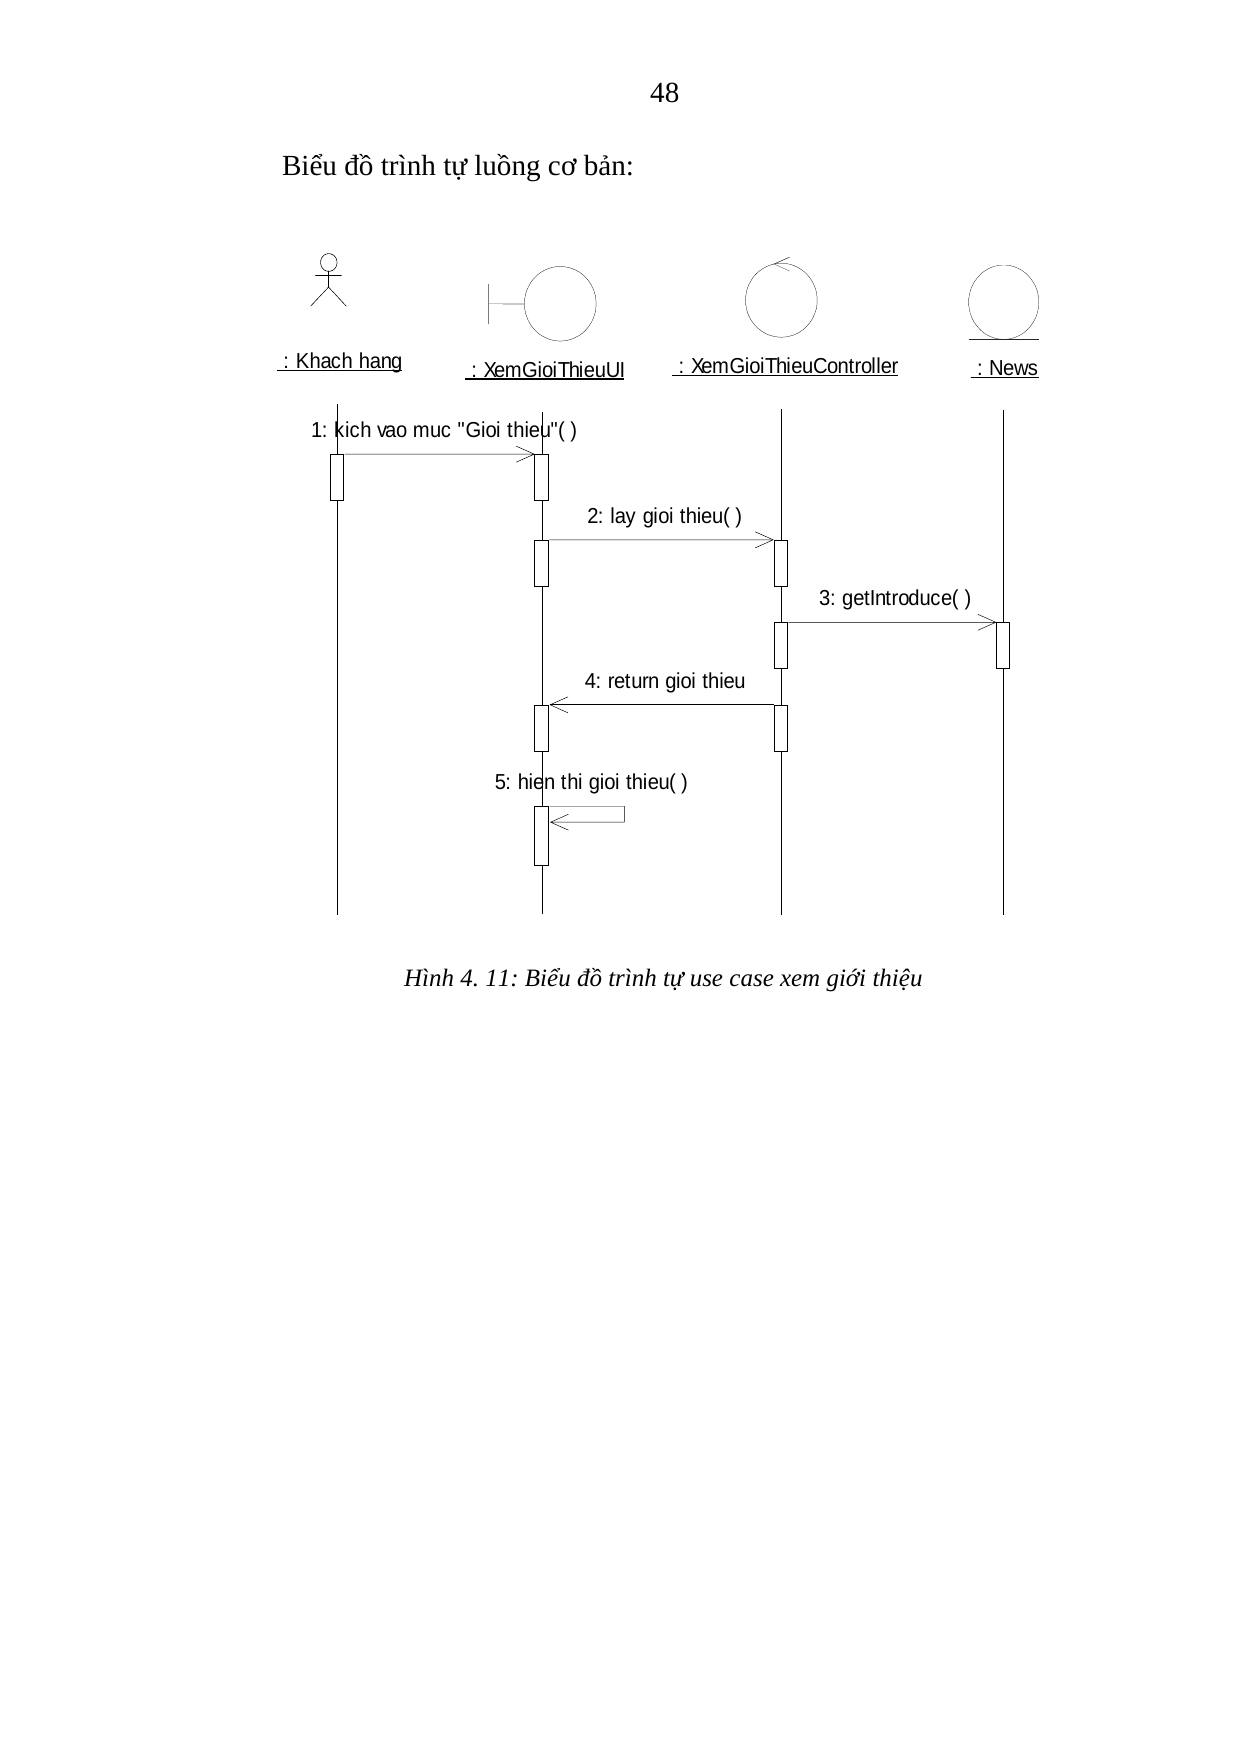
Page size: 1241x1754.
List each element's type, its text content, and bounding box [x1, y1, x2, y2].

text Hình 4. 11: Biểu đồ trình tự use case xem giới thiệu [207, 963, 1122, 992]
text Biểu đồ trình tự luồng cơ bản: [207, 148, 1122, 181]
